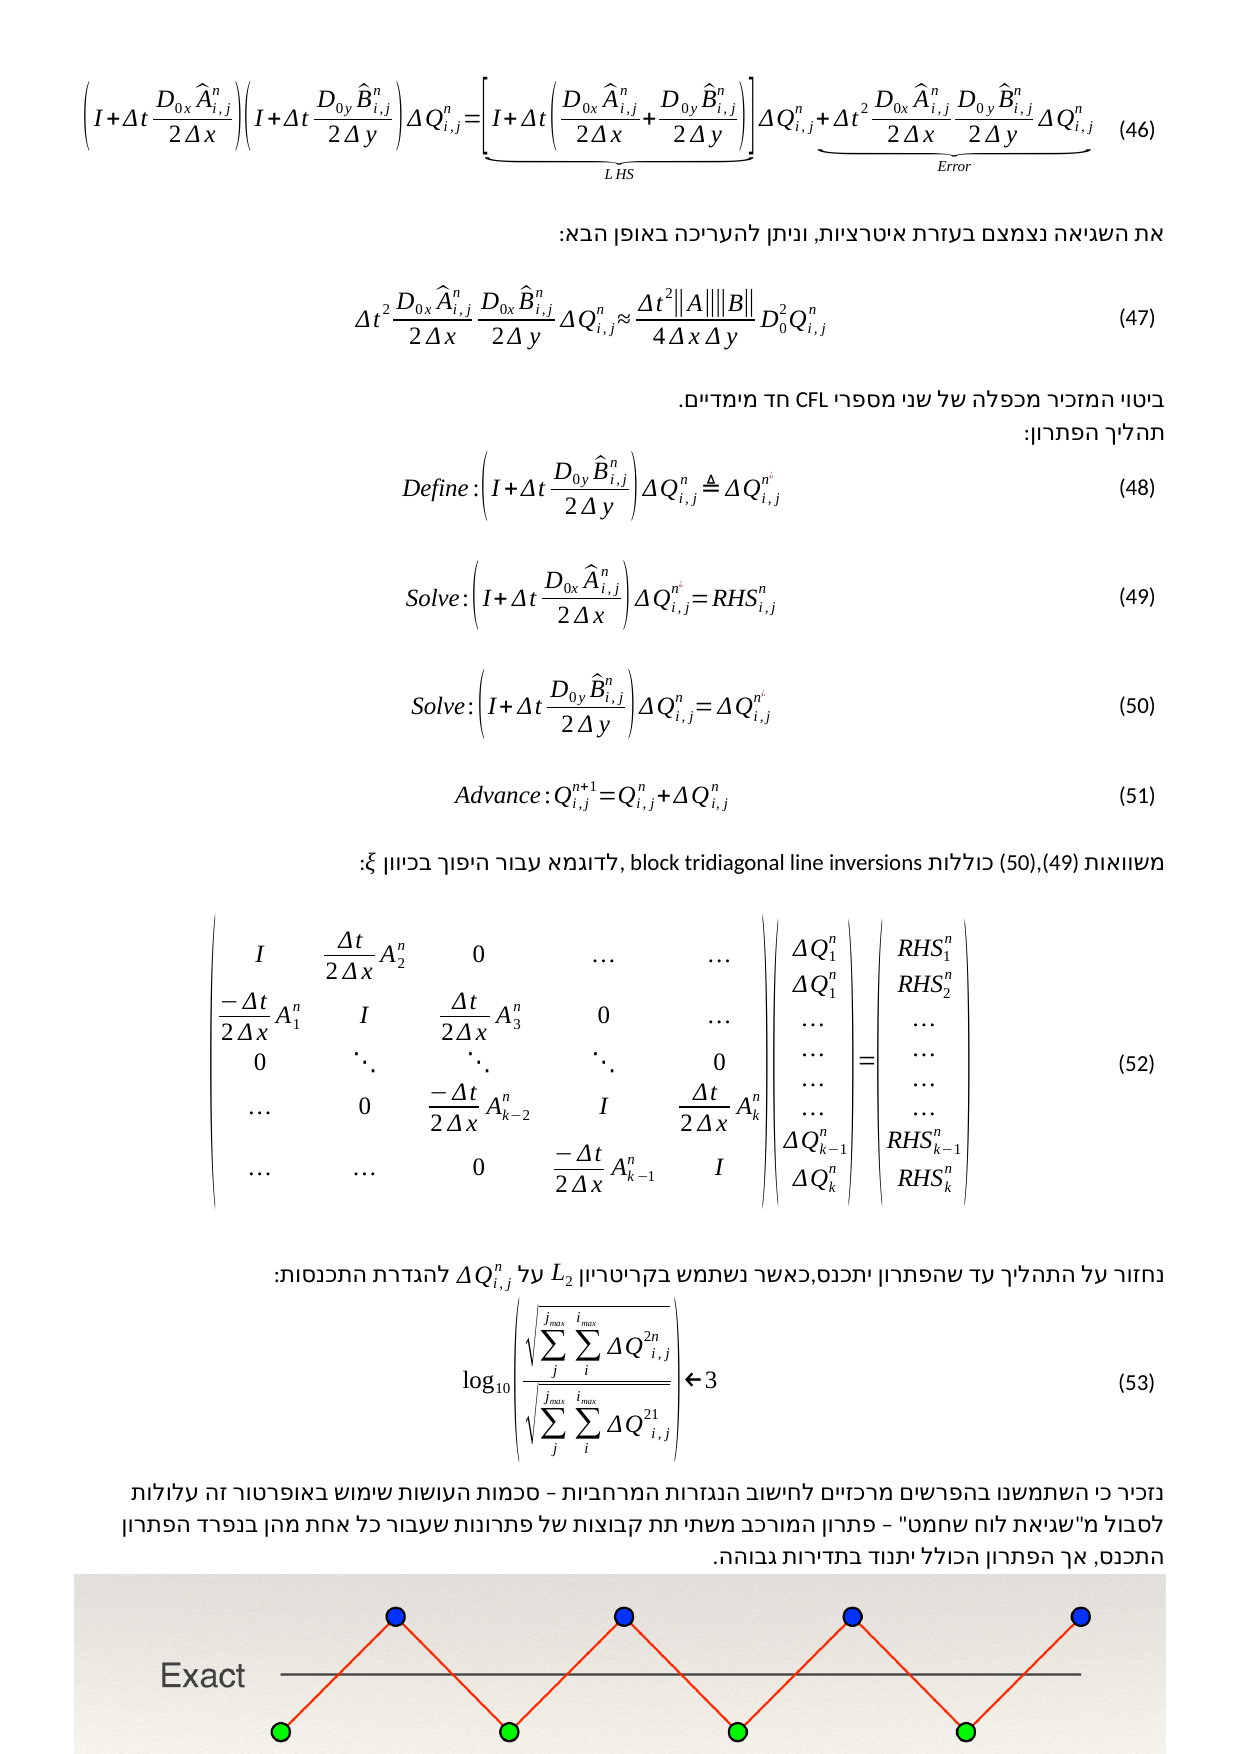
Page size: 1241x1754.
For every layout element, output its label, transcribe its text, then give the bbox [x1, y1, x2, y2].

table_header [74, 75, 1107, 187]
text את השגיאה נצמצם בעזרת איטרציות, וניתן להעריכה באופן הבא: [75, 219, 1165, 247]
table_header (53) [1106, 1296, 1167, 1478]
text משוואות (49),(50) כוללות block tridiagonal line inversions ,לדוגמא עבור היפוך בכיוון : [75, 848, 1165, 876]
text נזכיר כי השתמשנו בהפרשים מרכזיים לחישוב הנגזרות המרחביות – סכמות העושות שימוש באופרטור זה עלולות לסבול מ"שגיאת לוח שחמט" – פתרון המורכב משתי תת קבוצות של פתרונות שעבור כל אחת מהן בנפרד הפתרון התכנס, אך הפתרון הכולל יתנוד בתדירות גבוהה. [75, 1478, 1165, 1570]
table_header [74, 777, 1107, 816]
table_header (49) [1107, 559, 1167, 636]
table_header (47) [1107, 283, 1167, 353]
table_header [74, 559, 1107, 636]
table_header [74, 668, 1107, 745]
table_header (51) [1107, 777, 1167, 816]
table_header [74, 1296, 1106, 1478]
table_header [74, 913, 1106, 1225]
picture [74, 1574, 1166, 1754]
text ביטוי המזכיר מכפלה של שני מספרי CFL חד מימדיים. [75, 386, 1165, 414]
table_header (50) [1107, 668, 1167, 745]
table_header (46) [1107, 75, 1167, 187]
table_header [74, 450, 1107, 527]
table_header (52) [1106, 913, 1167, 1225]
table_header [74, 283, 1107, 353]
table_header (48) [1107, 450, 1167, 527]
text נחזור על התהליך עד שהפתרון יתכנס,כאשר נשתמש בקריטריון על להגדרת התכנסות: [75, 1257, 1165, 1292]
text תהליך הפתרון: [75, 418, 1165, 446]
